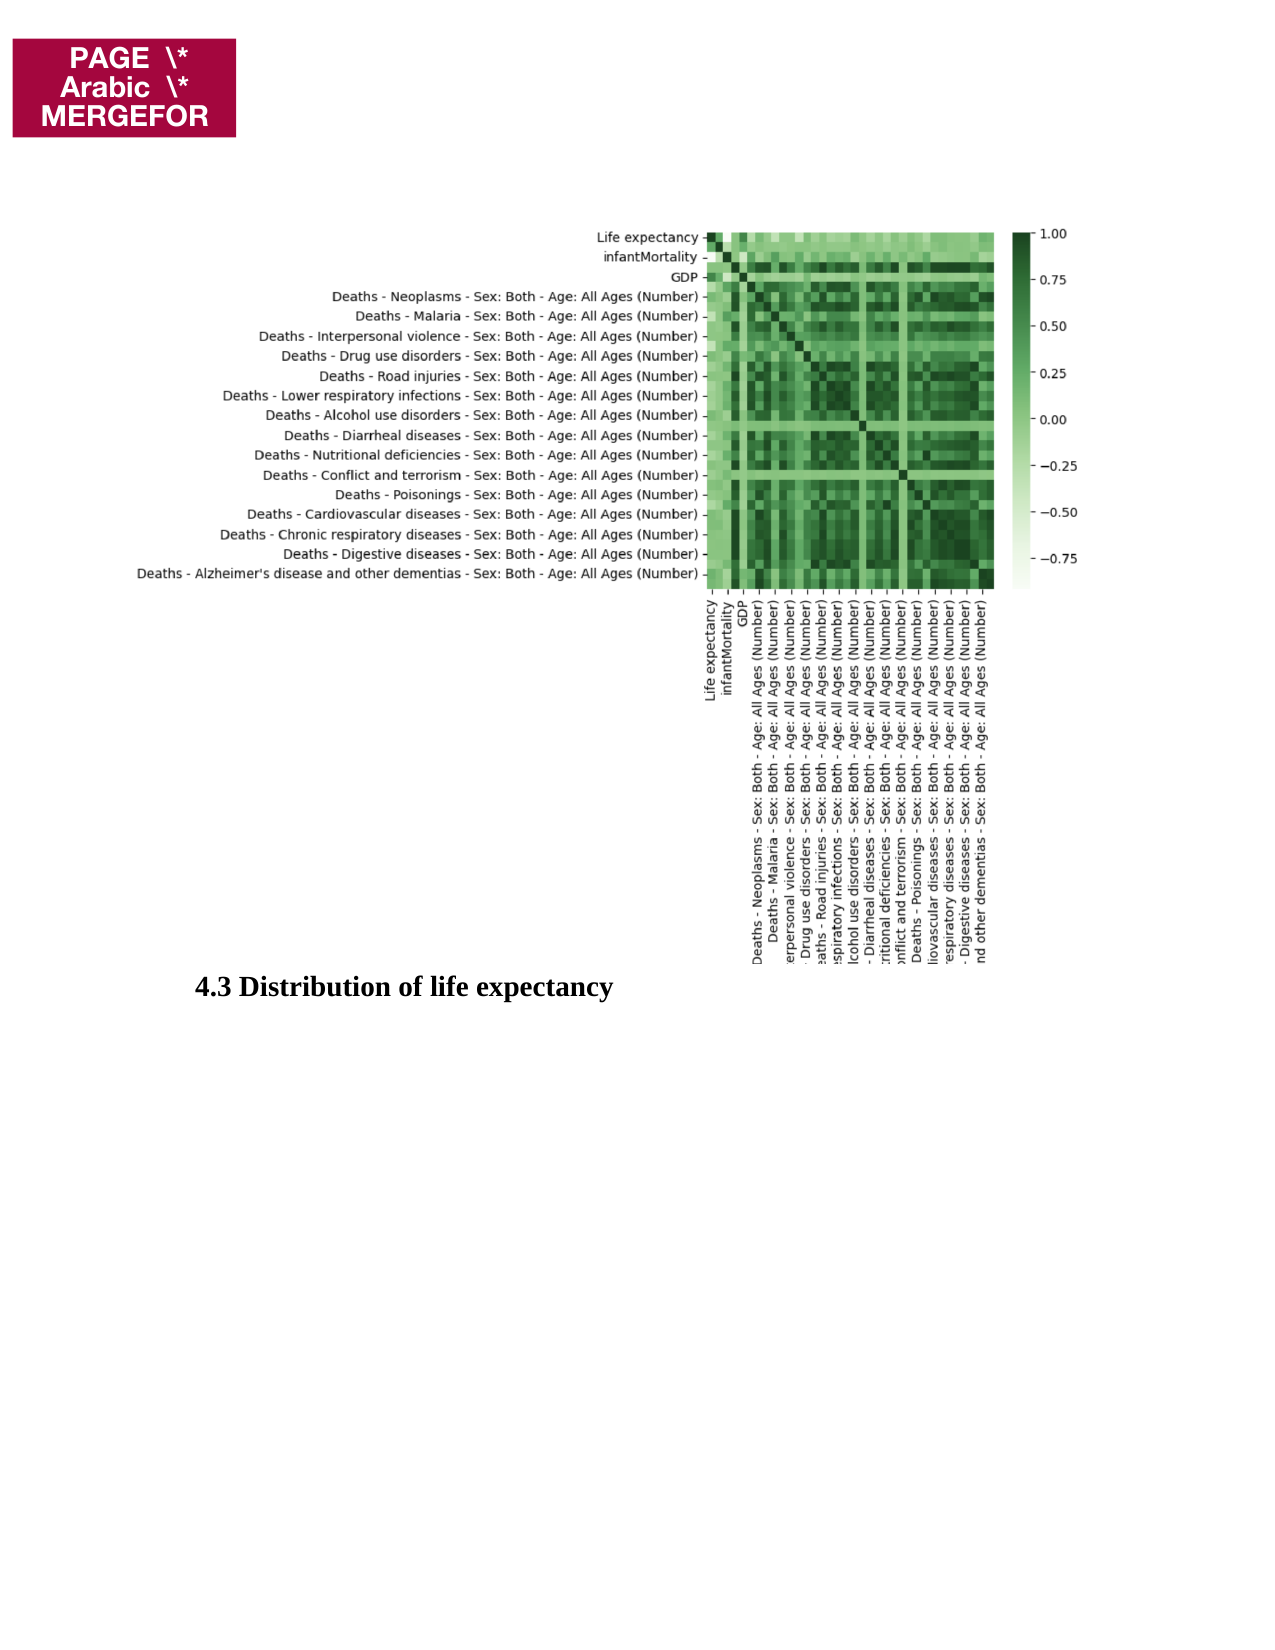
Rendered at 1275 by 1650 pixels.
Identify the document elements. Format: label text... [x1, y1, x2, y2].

subtitle 4.3 Distribution of life expectancy [195, 969, 1155, 1003]
picture [120, 217, 1155, 964]
